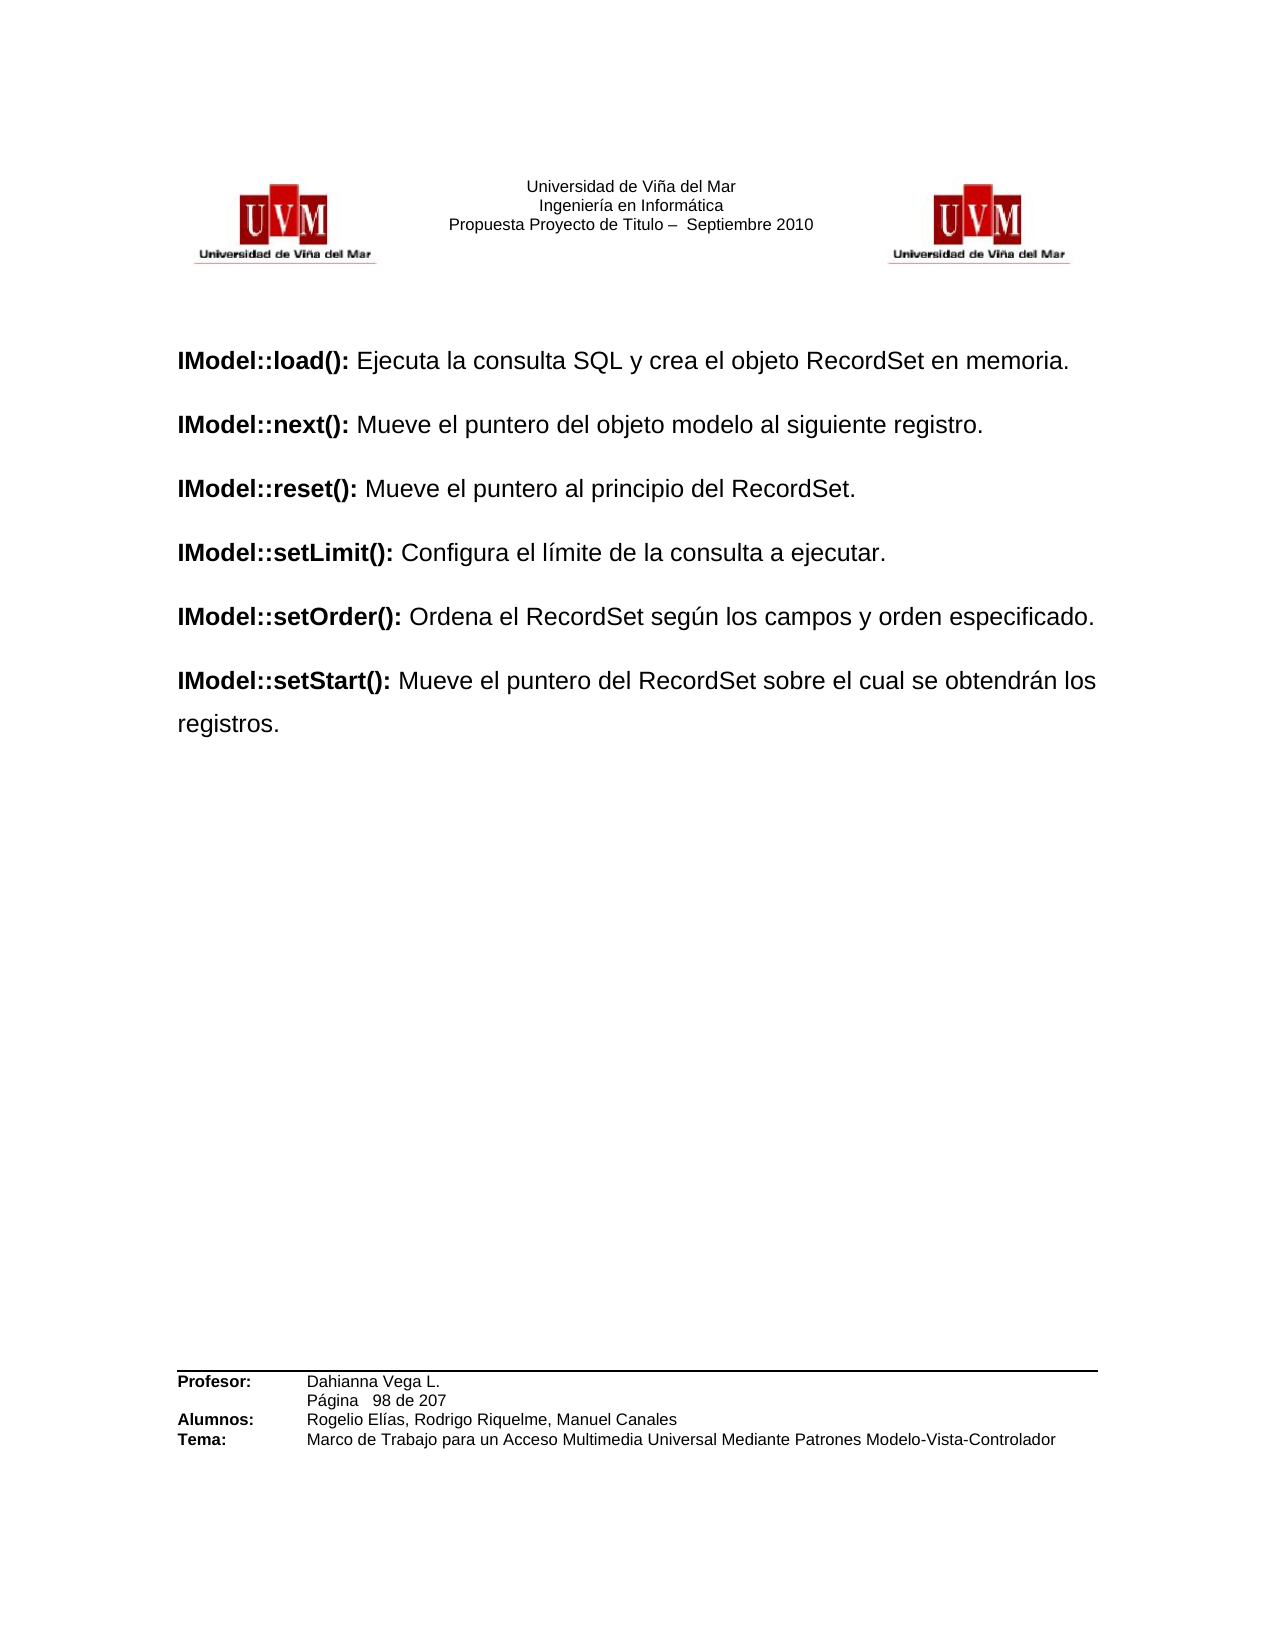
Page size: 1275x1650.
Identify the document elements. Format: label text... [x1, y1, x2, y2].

text IModel::reset(): Mueve el puntero al principio del RecordSet. [177, 474, 1098, 503]
text IModel::next(): Mueve el puntero del objeto modelo al siguiente registro. [177, 410, 1098, 439]
text IModel::load(): Ejecuta la consulta SQL y crea el objeto RecordSet en memoria. [177, 346, 1098, 375]
text IModel::setLimit(): Configura el límite de la consulta a ejecutar. [177, 538, 1098, 567]
text IModel::setOrder(): Ordena el RecordSet según los campos y orden especificado. [177, 602, 1098, 631]
picture [871, 176, 1084, 267]
picture [177, 176, 390, 267]
text IModel::setStart(): Mueve el puntero del RecordSet sobre el cual se obtendrán los registros. [177, 666, 1098, 738]
